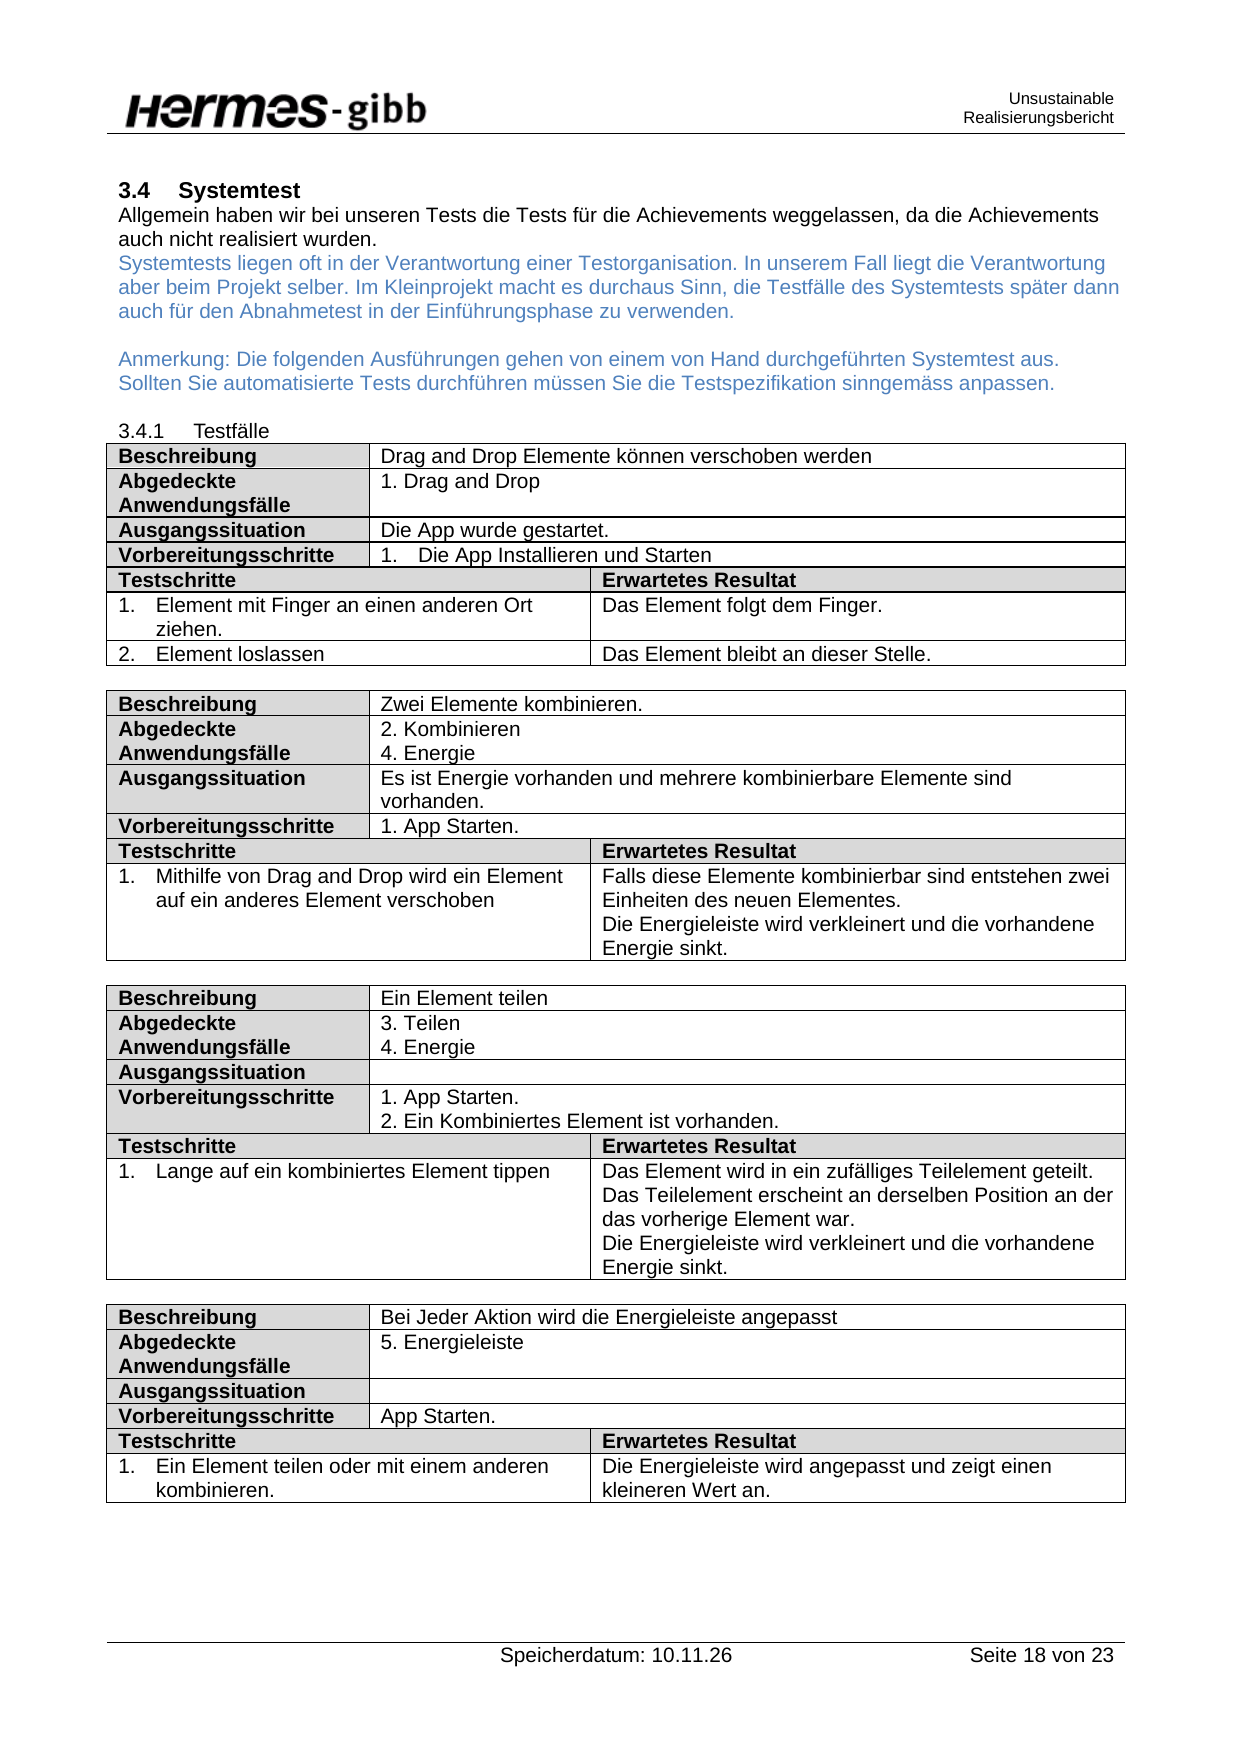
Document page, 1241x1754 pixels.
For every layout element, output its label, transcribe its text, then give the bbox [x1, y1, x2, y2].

table_cell [370, 1060, 1125, 1084]
table_cell Die App wurde gestartet. [370, 518, 1125, 541]
table_header Beschreibung [107, 1305, 369, 1329]
table_cell Erwartetes Resultat [591, 1134, 1125, 1158]
table_cell Ausgangssituation [107, 1060, 369, 1084]
table_cell Die App Installieren und Starten [370, 543, 1125, 566]
table_cell Ein Element teilen oder mit einem anderen kombinieren. [107, 1454, 590, 1502]
subtitle Systemtest [118, 177, 1122, 203]
table_cell App Starten. [370, 1404, 1125, 1428]
table_cell Die Energieleiste wird angepasst und zeigt einen kleineren Wert an. [591, 1454, 1125, 1502]
table_cell [370, 1379, 1125, 1403]
table_cell Testschritte [107, 568, 590, 591]
table_cell 2. Kombinieren 4. Energie [370, 716, 1125, 764]
text Anmerkung: Die folgenden Ausführungen gehen von einem von Hand durchgeführten Systemtest aus. Sollten Sie automatisierte Tests durchführen müssen Sie die Testspezifikation sinngemäss anpassen. [118, 347, 1122, 394]
table_cell Vorbereitungsschritte [107, 814, 369, 838]
table_cell Es ist Energie vorhanden und mehrere kombinierbare Elemente sind vorhanden. [370, 765, 1125, 813]
subtitle Testfälle [118, 418, 1122, 442]
table_cell Abgedeckte Anwendungsfälle [107, 1330, 369, 1378]
table_cell Ausgangssituation [107, 765, 369, 813]
table_cell Das Element bleibt an dieser Stelle. [591, 641, 1125, 665]
table_cell Vorbereitungsschritte [107, 1404, 369, 1428]
table_cell 1. App Starten. 2. Ein Kombiniertes Element ist vorhanden. [370, 1085, 1125, 1133]
table_cell Erwartetes Resultat [591, 1429, 1125, 1453]
table_cell Falls diese Elemente kombinierbar sind entstehen zwei Einheiten des neuen Elementes. Die Energieleiste wird verkleinert und die vorhandene Energie sinkt. [591, 864, 1125, 960]
table_cell Element loslassen [107, 641, 590, 665]
table_cell Abgedeckte Anwendungsfälle [107, 716, 369, 764]
table_cell Abgedeckte Anwendungsfälle [107, 469, 369, 516]
table_cell Element mit Finger an einen anderen Ort ziehen. [107, 593, 590, 640]
table_header Ein Element teilen [370, 986, 1125, 1010]
table_cell 1. Drag and Drop [370, 469, 1125, 516]
table_header Beschreibung [107, 986, 369, 1010]
table_cell Erwartetes Resultat [591, 568, 1125, 591]
table_cell Mithilfe von Drag and Drop wird ein Element auf ein anderes Element verschoben [107, 864, 590, 960]
table_cell Erwartetes Resultat [591, 839, 1125, 863]
table_cell 3. Teilen 4. Energie [370, 1011, 1125, 1059]
table_header Beschreibung [107, 444, 369, 467]
table_cell 1. App Starten. [370, 814, 1125, 838]
table_cell 5. Energieleiste [370, 1330, 1125, 1378]
table_header Zwei Elemente kombinieren. [370, 691, 1125, 715]
table_cell Das Element folgt dem Finger. [591, 593, 1125, 640]
text Systemtests liegen oft in der Verantwortung einer Testorganisation. In unserem Fall liegt die Verantwortung aber beim Projekt selber. Im Kleinprojekt macht es durchaus Sinn, die Testfälle des Systemtests später dann auch für den Abnahmetest in der Einführungsphase zu verwenden. [118, 251, 1122, 323]
table_cell Vorbereitungsschritte [107, 1085, 369, 1133]
table_cell Testschritte [107, 1429, 590, 1453]
table_cell Testschritte [107, 839, 590, 863]
table_cell Lange auf ein kombiniertes Element tippen [107, 1159, 590, 1279]
table_cell Testschritte [107, 1134, 590, 1158]
table_cell Abgedeckte Anwendungsfälle [107, 1011, 369, 1059]
table_cell Vorbereitungsschritte [107, 543, 369, 566]
table_header Drag and Drop Elemente können verschoben werden [370, 444, 1125, 467]
table_header Beschreibung [107, 691, 369, 715]
table_header Bei Jeder Aktion wird die Energieleiste angepasst [370, 1305, 1125, 1329]
table_cell Ausgangssituation [107, 518, 369, 541]
table_cell Das Element wird in ein zufälliges Teilelement geteilt. Das Teilelement erscheint an derselben Position an der das vorherige Element war. Die Energieleiste wird verkleinert und die vorhandene Energie sinkt. [591, 1159, 1125, 1279]
text Allgemein haben wir bei unseren Tests die Tests für die Achievements weggelassen, da die Achievements auch nicht realisiert wurden. [118, 203, 1122, 251]
table_cell Ausgangssituation [107, 1379, 369, 1403]
